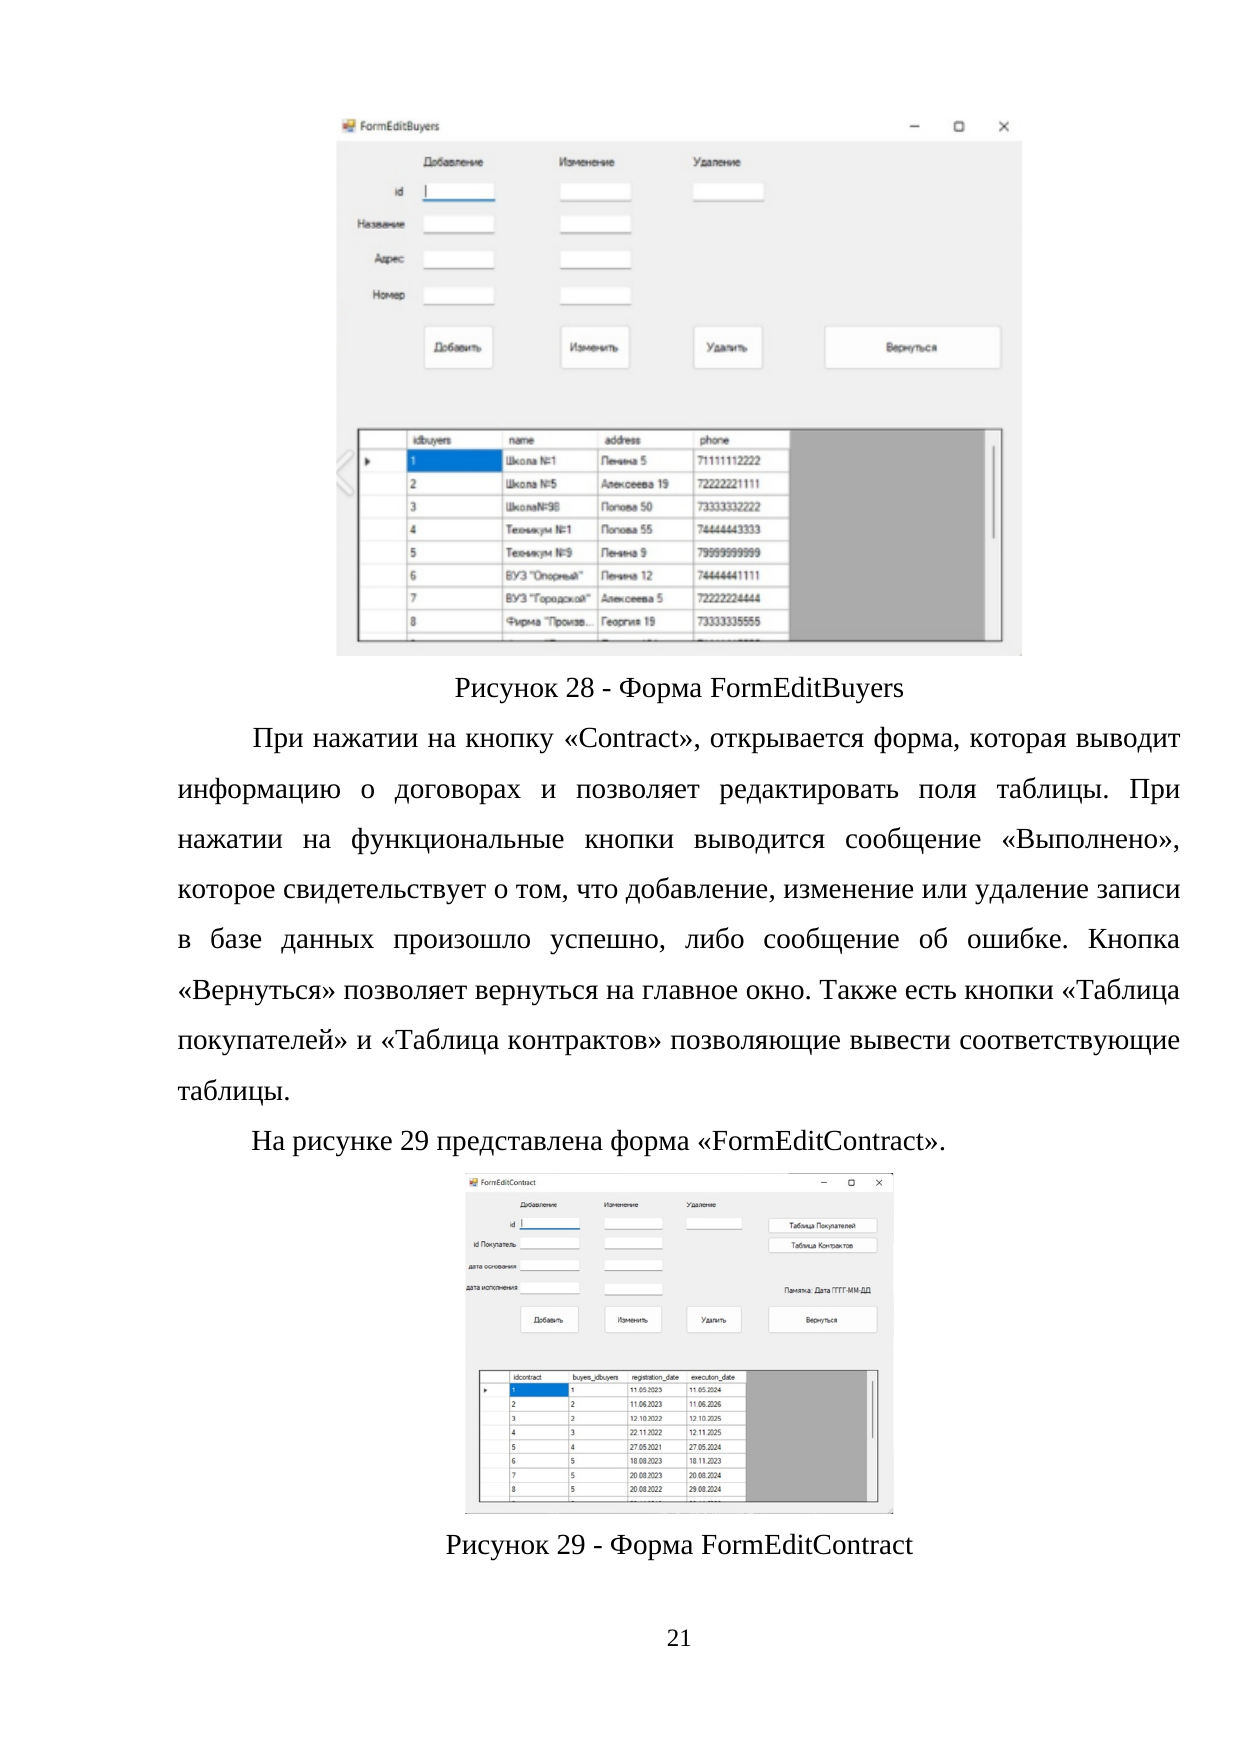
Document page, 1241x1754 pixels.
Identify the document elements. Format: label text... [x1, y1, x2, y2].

text При нажатии на кнопку «Contract», открывается форма, которая выводит информацию о договорах и позволяет редактировать поля таблицы. При нажатии на функциональные кнопки выводится сообщение «Выполнено», которое свидетельствует о том, что добавление, изменение или удаление записи в базе данных произошло успешно, либо сообщение об ошибке. Кнопка «Вернуться» позволяет вернуться на главное окно. Также есть кнопки «Таблица покупателей» и «Таблица контрактов» позволяющие вывести соответствующие таблицы. [177, 720, 1181, 1106]
picture [336, 118, 1023, 656]
text На рисунке 29 представлена форма «FormEditContract». [177, 1123, 1181, 1156]
picture [465, 1173, 894, 1514]
text Рисунок 29 - Форма FormEditContract [177, 1527, 1181, 1561]
text Рисунок 28 - Форма FormEditBuyers [177, 670, 1181, 704]
